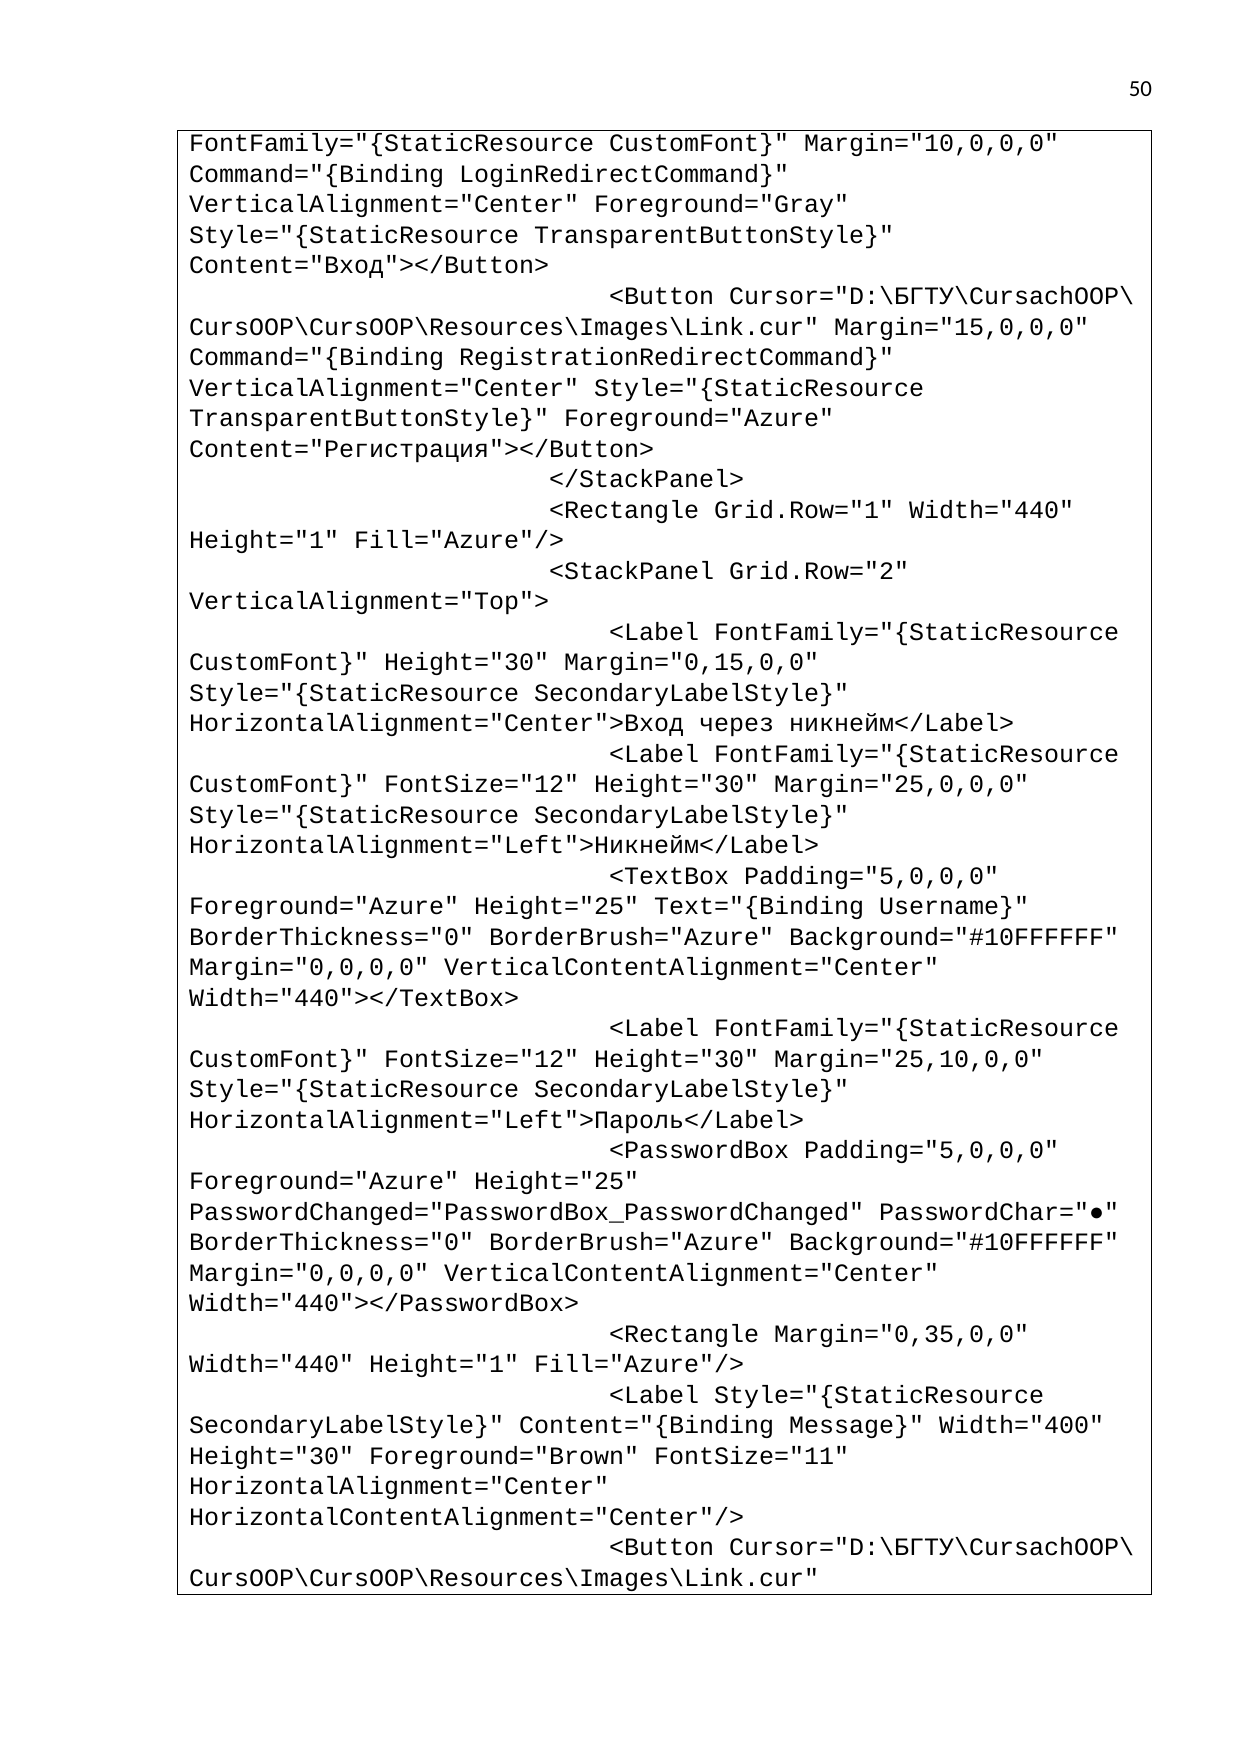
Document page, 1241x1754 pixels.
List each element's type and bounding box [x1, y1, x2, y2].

table_header [178, 131, 1151, 1594]
